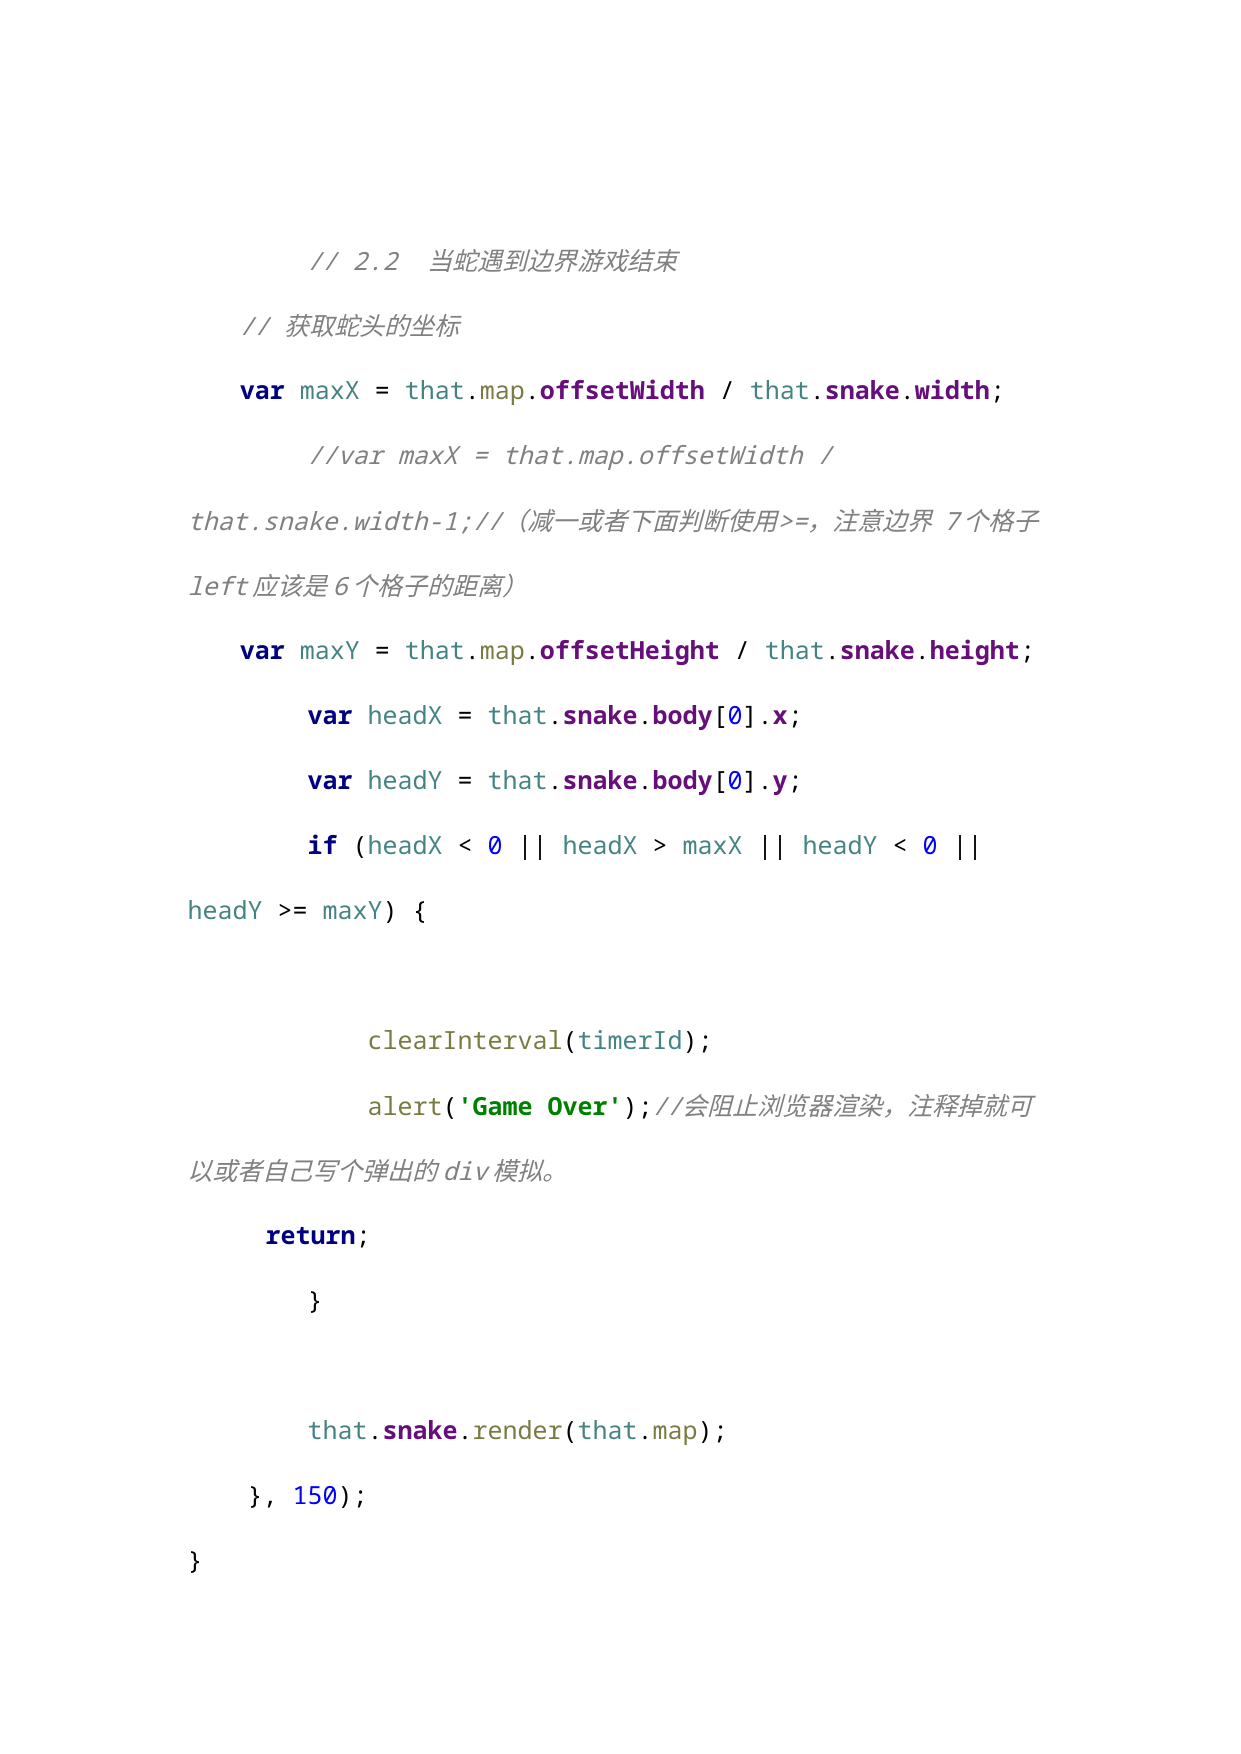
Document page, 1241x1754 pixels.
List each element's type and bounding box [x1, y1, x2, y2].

text [187, 162, 1053, 1592]
